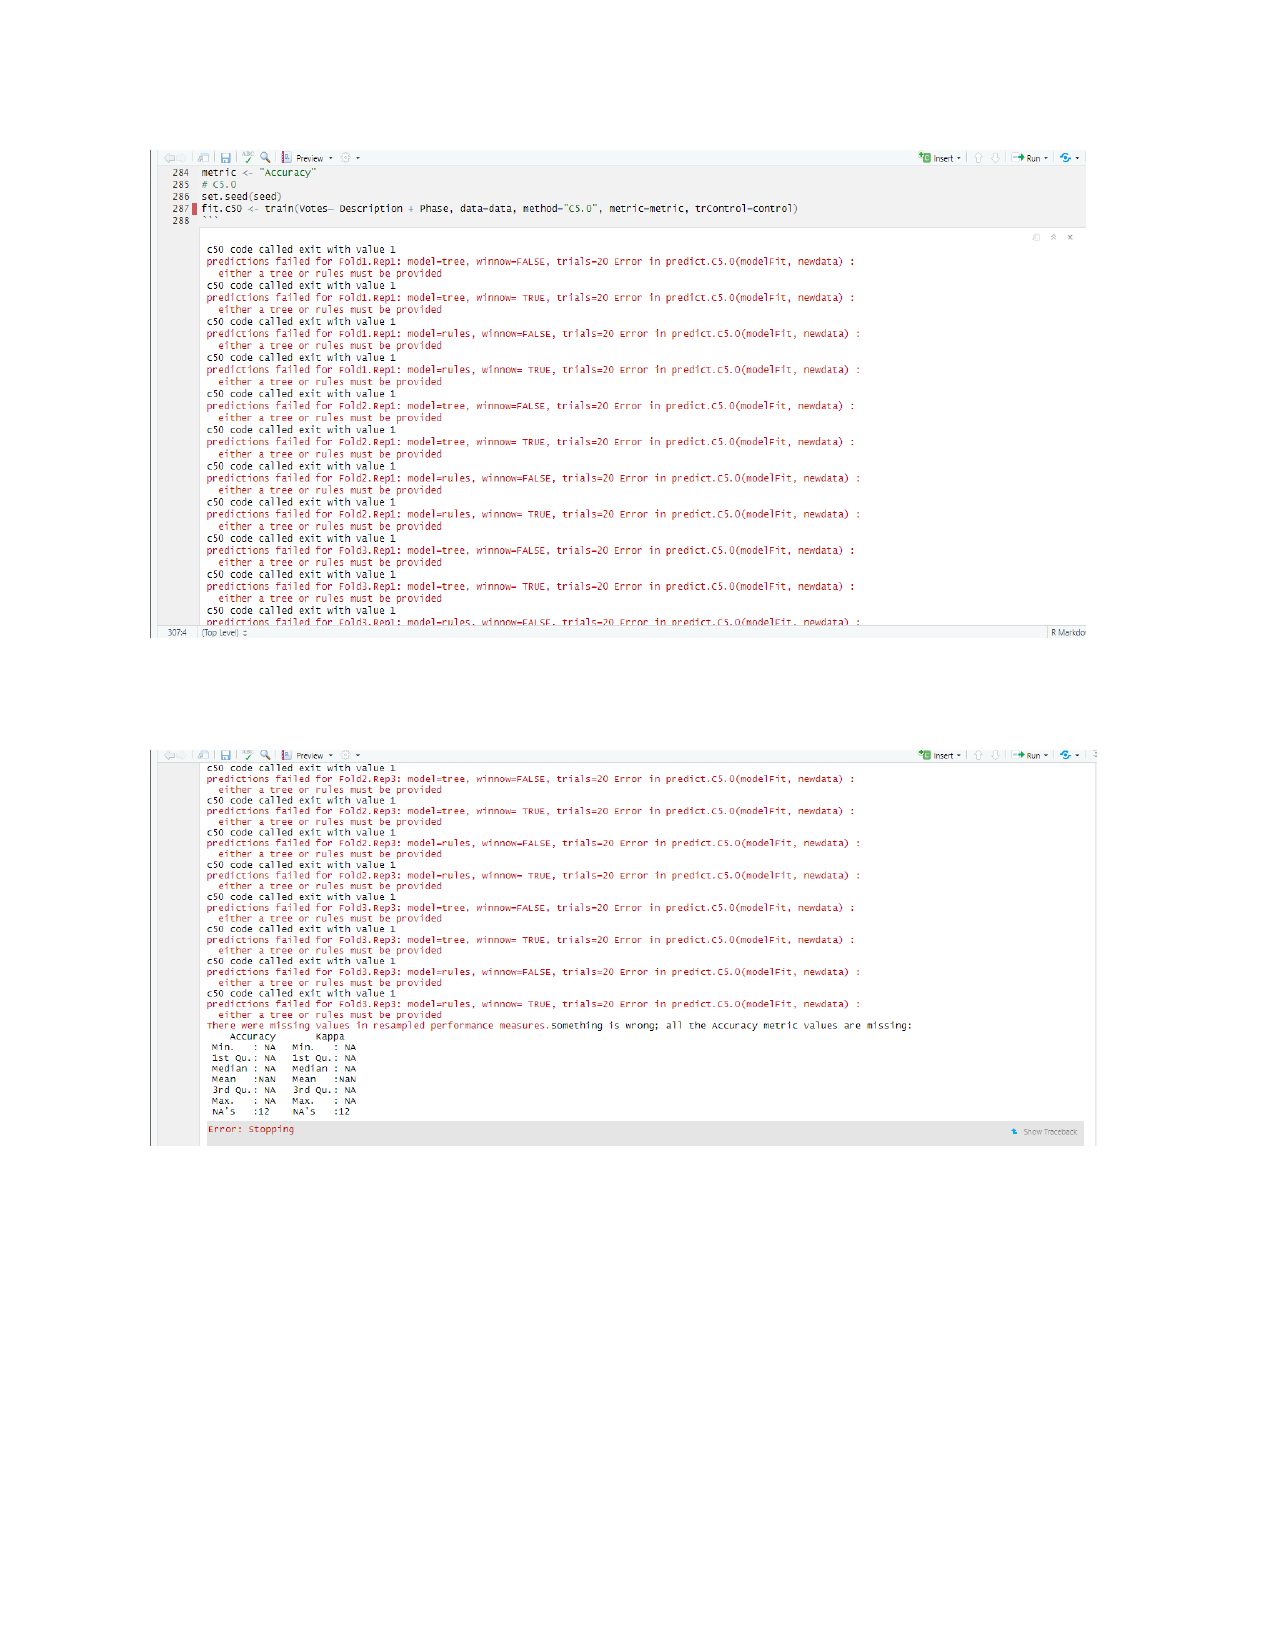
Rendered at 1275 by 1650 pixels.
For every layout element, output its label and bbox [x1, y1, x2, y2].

picture [150, 750, 1097, 1146]
picture [150, 150, 1086, 638]
